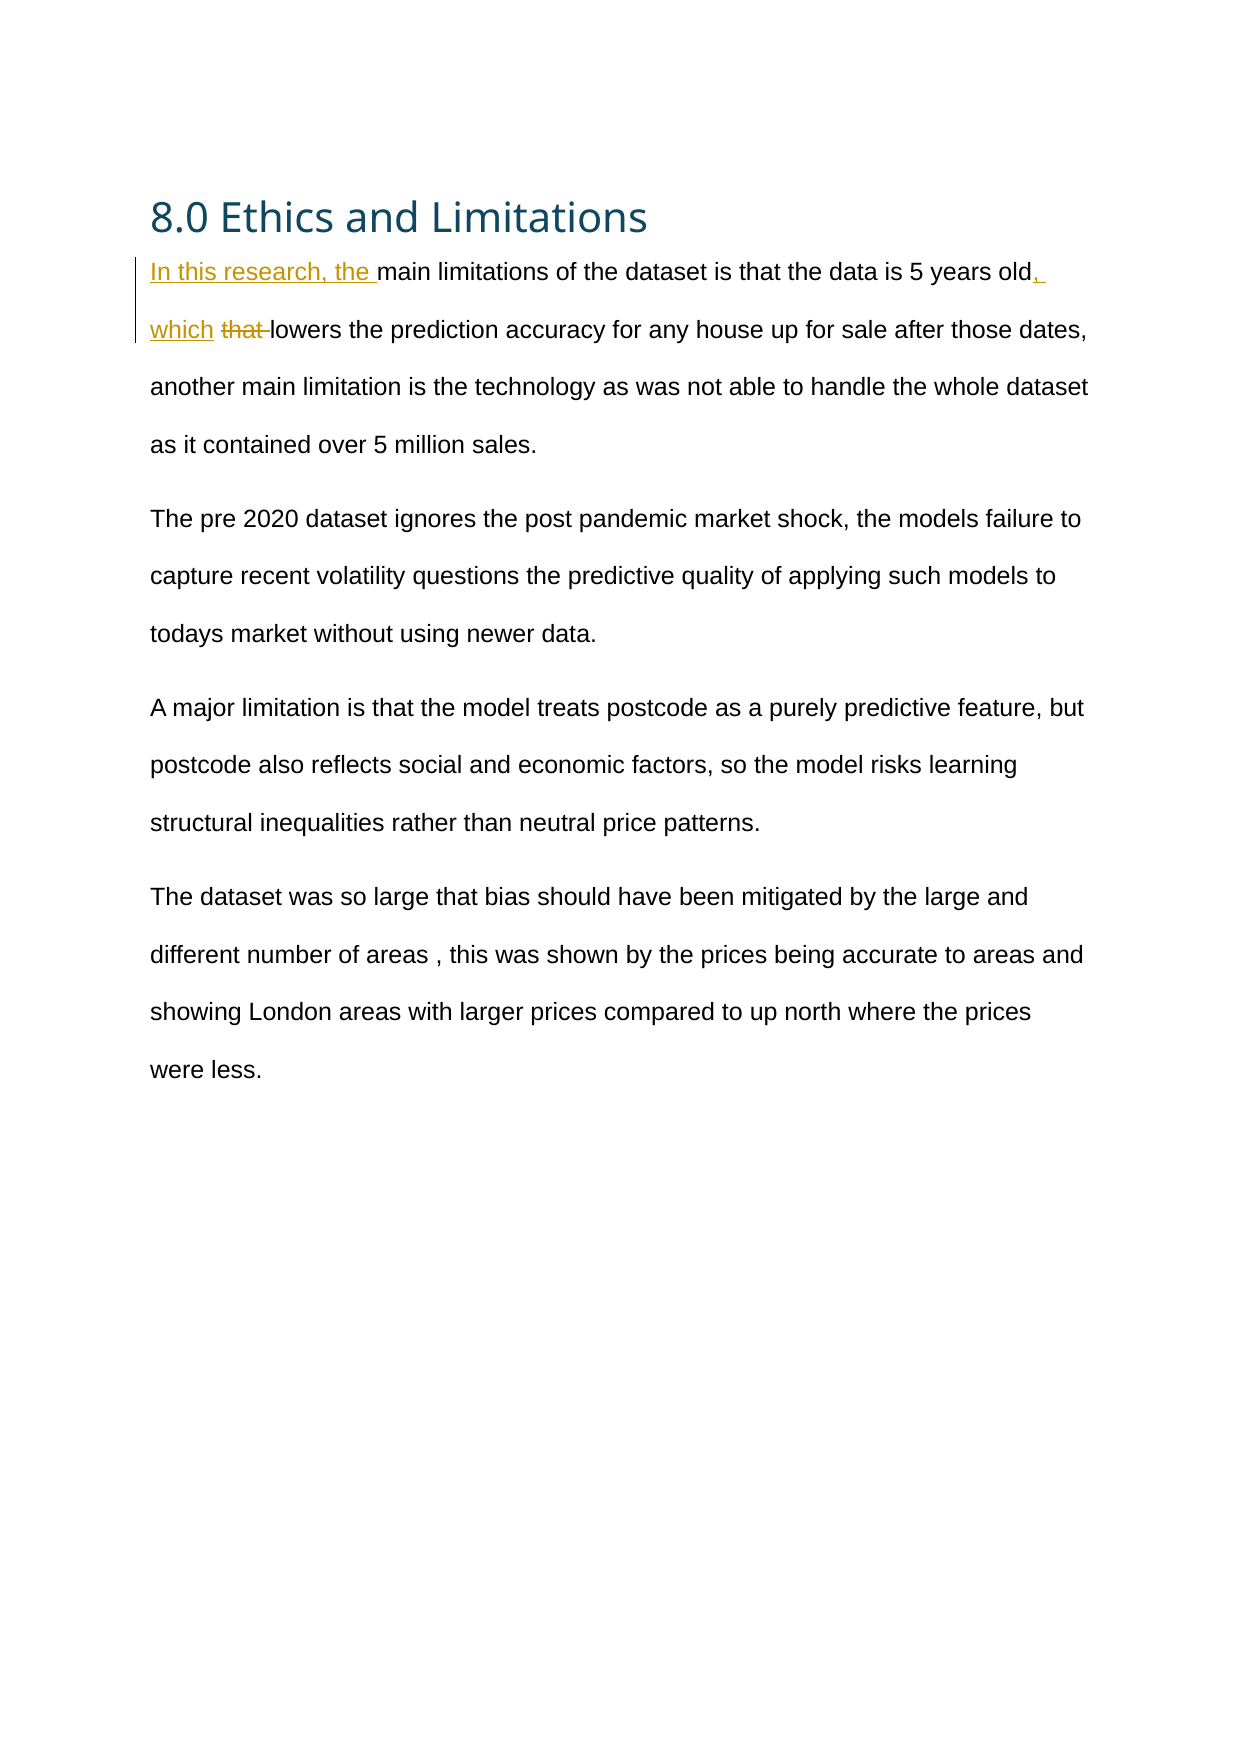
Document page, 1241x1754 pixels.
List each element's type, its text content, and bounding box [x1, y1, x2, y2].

subtitle 8.0 Ethics and Limitations [150, 187, 1090, 244]
text The dataset was so large that bias should have been mitigated by the large and different number of areas , this was shown by the prices being accurate to areas and showing London areas with larger prices compared to up north where the prices were less. [150, 882, 1090, 1083]
text The pre 2020 dataset ignores the post pandemic market shock, the models failure to capture recent volatility questions the predictive quality of applying such models to todays market without using newer data. [150, 504, 1090, 647]
text A major limitation is that the model treats postcode as a purely predictive feature, but postcode also reflects social and economic factors, so the model risks learning structural inequalities rather than neutral price patterns. [150, 693, 1090, 837]
text main limitations of the dataset is that the data is 5 years old lowers the prediction accuracy for any house up for sale after those dates, another main limitation is the technology as was not able to handle the whole dataset as it contained over 5 million sales. [150, 257, 1090, 458]
